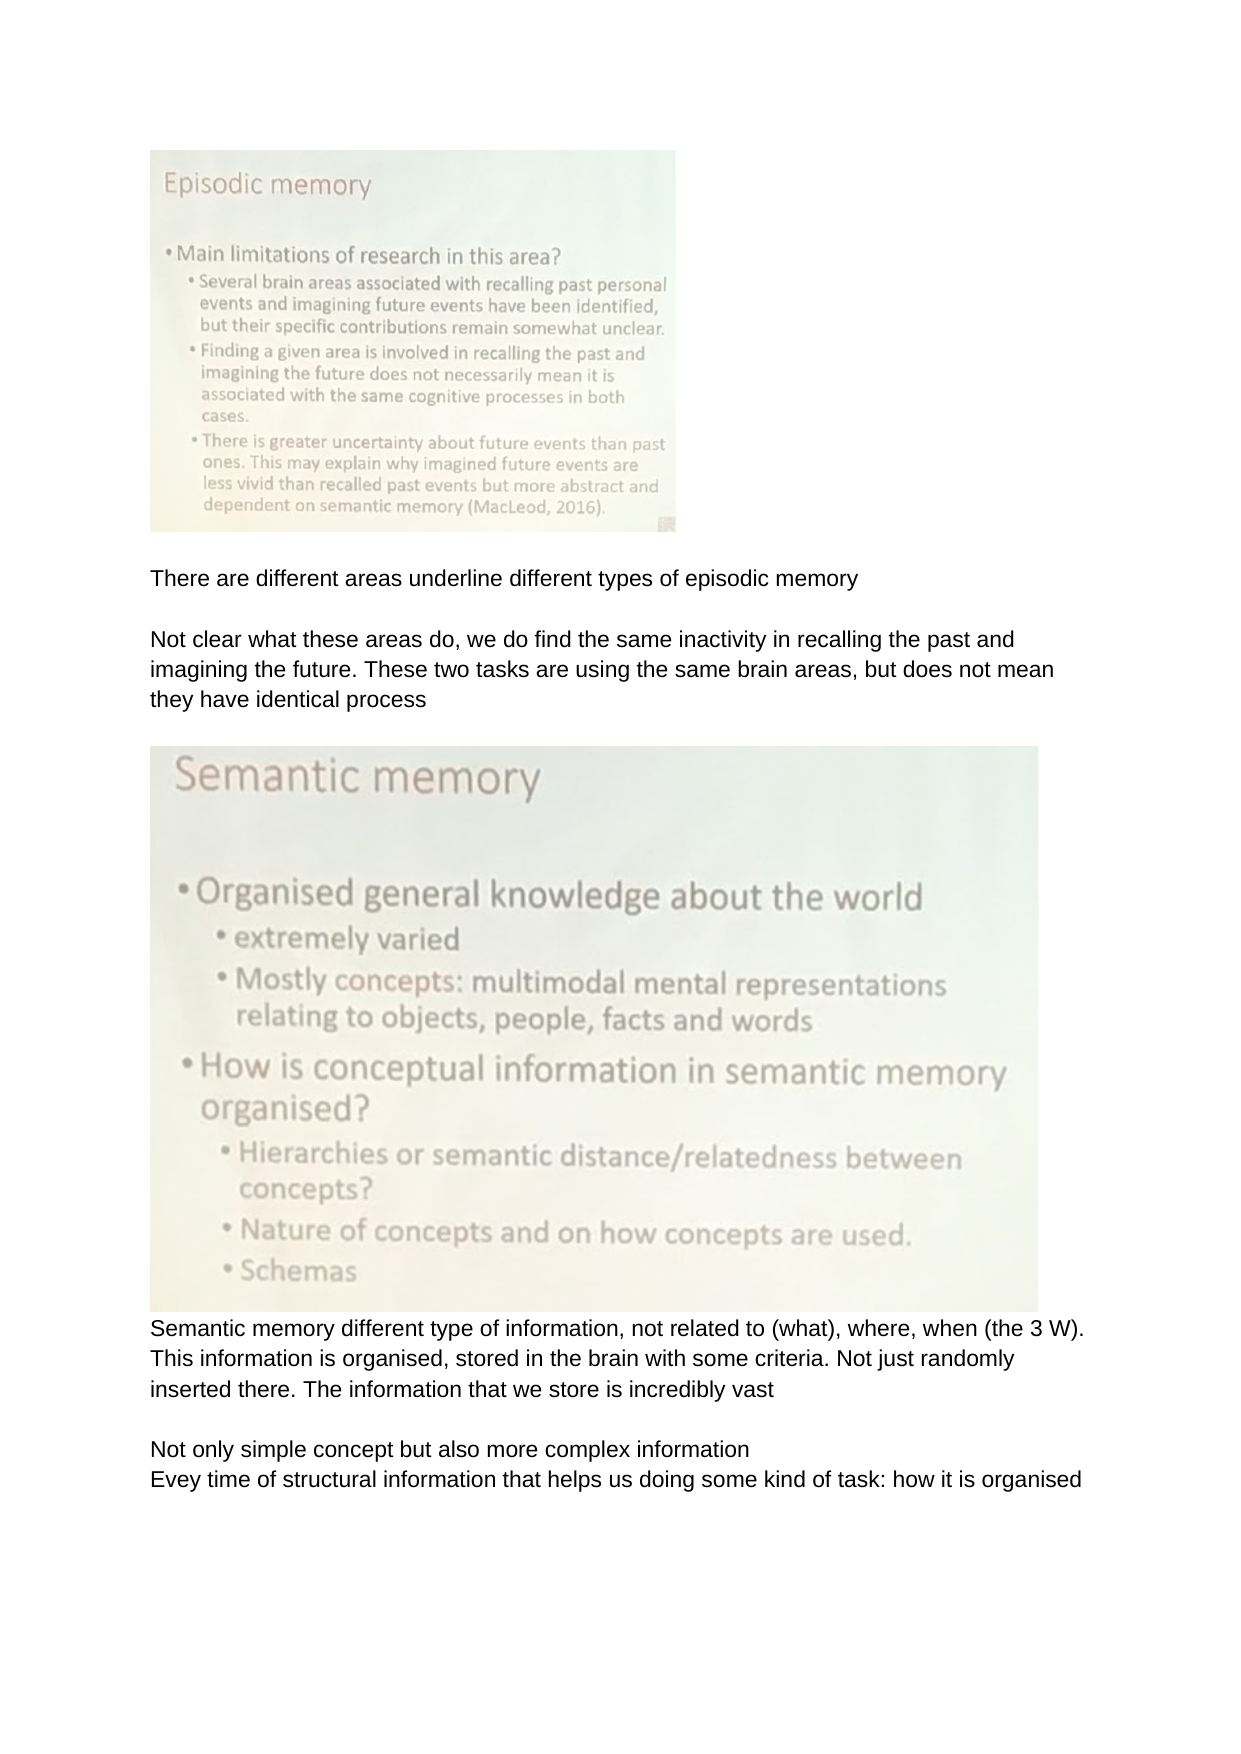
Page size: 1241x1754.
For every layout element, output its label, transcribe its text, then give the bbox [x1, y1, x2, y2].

text Semantic memory different type of information, not related to (what), where, when (the 3 W). This information is organised, stored in the brain with some criteria. Not just randomly inserted there. The information that we store is incredibly vast [150, 1315, 1090, 1402]
text There are different areas underline different types of episodic memory [150, 565, 1090, 592]
text Evey time of structural information that helps us doing some kind of task: how it is organised [150, 1466, 1090, 1493]
text Not clear what these areas do, we do find the same inactivity in recalling the past and imagining the future. These two tasks are using the same brain areas, but does not mean they have identical process [150, 626, 1090, 712]
picture [150, 150, 676, 532]
text Not only simple concept but also more complex information [150, 1436, 1090, 1462]
picture [150, 746, 1039, 1312]
